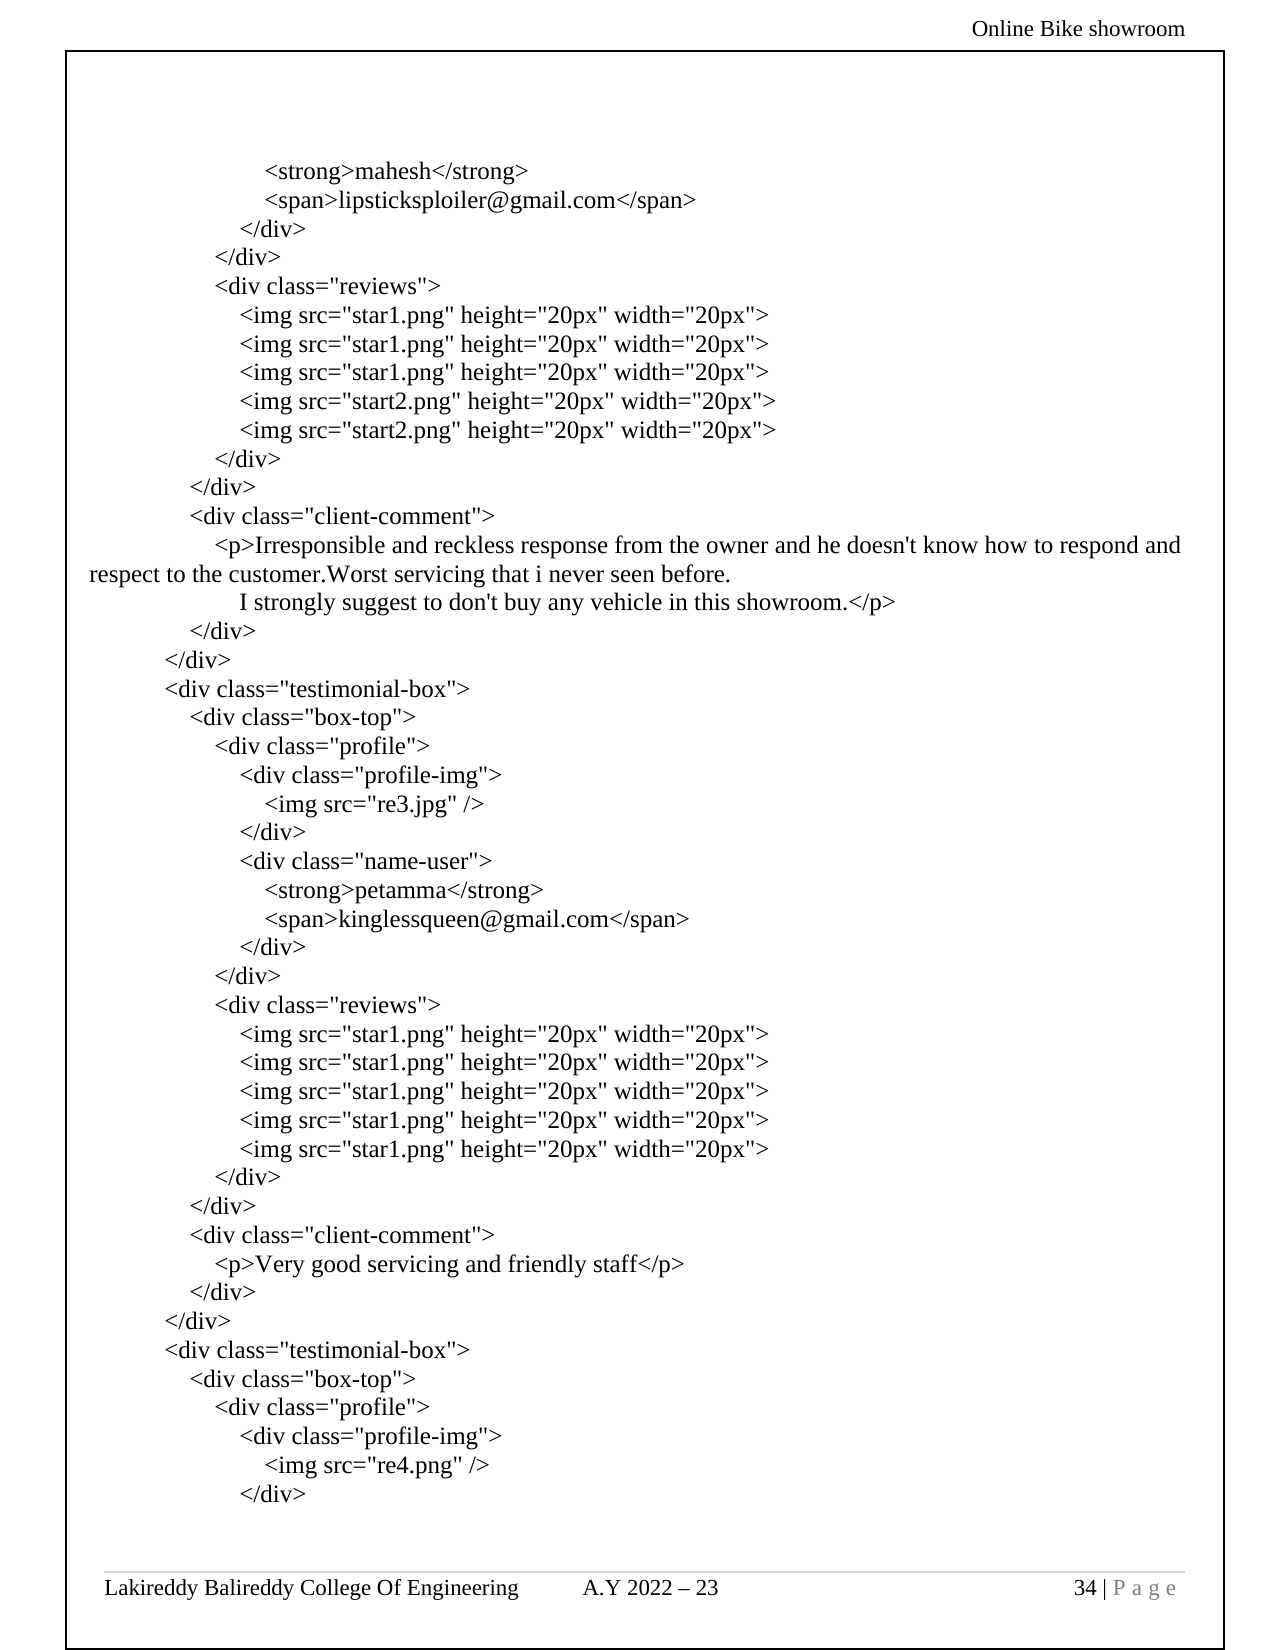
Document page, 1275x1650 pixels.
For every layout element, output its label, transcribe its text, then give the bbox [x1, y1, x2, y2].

text <strong>mahesh</strong> [89, 156, 1185, 185]
text <div class="testimonial-box"> [89, 1335, 1185, 1364]
text <div class="name-user"> [89, 846, 1185, 875]
text <img src="start2.png" height="20px" width="20px"> [89, 386, 1185, 415]
text <div class="profile"> [89, 1392, 1185, 1421]
text </div> [89, 932, 1185, 961]
text <img src="star1.png" height="20px" width="20px"> [89, 1019, 1185, 1047]
text <img src="star1.png" height="20px" width="20px"> [89, 1047, 1185, 1076]
text </div> [89, 1479, 1185, 1507]
text </div> [89, 472, 1185, 501]
text </div> [89, 214, 1185, 242]
text <img src="star1.png" height="20px" width="20px"> [89, 1134, 1185, 1162]
text <div class="testimonial-box"> [89, 674, 1185, 702]
text <strong>petamma</strong> [89, 875, 1185, 904]
text <p>Very good servicing and friendly staff</p> [89, 1249, 1185, 1277]
text <div class="client-comment"> [89, 501, 1185, 530]
text <div class="profile-img"> [89, 1421, 1185, 1450]
text <span>lipsticksploiler@gmail.com</span> [89, 185, 1185, 214]
text <img src="re3.jpg" /> [89, 789, 1185, 817]
text </div> [89, 616, 1185, 645]
text <img src="start2.png" height="20px" width="20px"> [89, 415, 1185, 444]
text <img src="re4.png" /> [89, 1450, 1185, 1479]
text </div> [89, 242, 1185, 271]
text <img src="star1.png" height="20px" width="20px"> [89, 357, 1185, 386]
text <p>Irresponsible and reckless response from the owner and he doesn't know how to respond and respect to the customer.Worst servicing that i never seen before. [89, 530, 1185, 587]
text </div> [89, 817, 1185, 846]
text </div> [89, 645, 1185, 674]
text </div> [89, 1191, 1185, 1220]
text <img src="star1.png" height="20px" width="20px"> [89, 1105, 1185, 1134]
text <div class="client-comment"> [89, 1220, 1185, 1249]
text <div class="profile-img"> [89, 760, 1185, 789]
text <div class="reviews"> [89, 271, 1185, 300]
text <div class="profile"> [89, 731, 1185, 760]
text </div> [89, 444, 1185, 472]
text </div> [89, 1306, 1185, 1335]
text </div> [89, 1277, 1185, 1306]
text <span>kinglessqueen@gmail.com</span> [89, 904, 1185, 932]
text <div class="box-top"> [89, 702, 1185, 731]
text <div class="reviews"> [89, 990, 1185, 1019]
text <img src="star1.png" height="20px" width="20px"> [89, 300, 1185, 329]
text <div class="box-top"> [89, 1364, 1185, 1392]
text <img src="star1.png" height="20px" width="20px"> [89, 1076, 1185, 1105]
text </div> [89, 1162, 1185, 1191]
text I strongly suggest to don't buy any vehicle in this showroom.</p> [89, 587, 1185, 616]
text <img src="star1.png" height="20px" width="20px"> [89, 329, 1185, 357]
text </div> [89, 961, 1185, 990]
